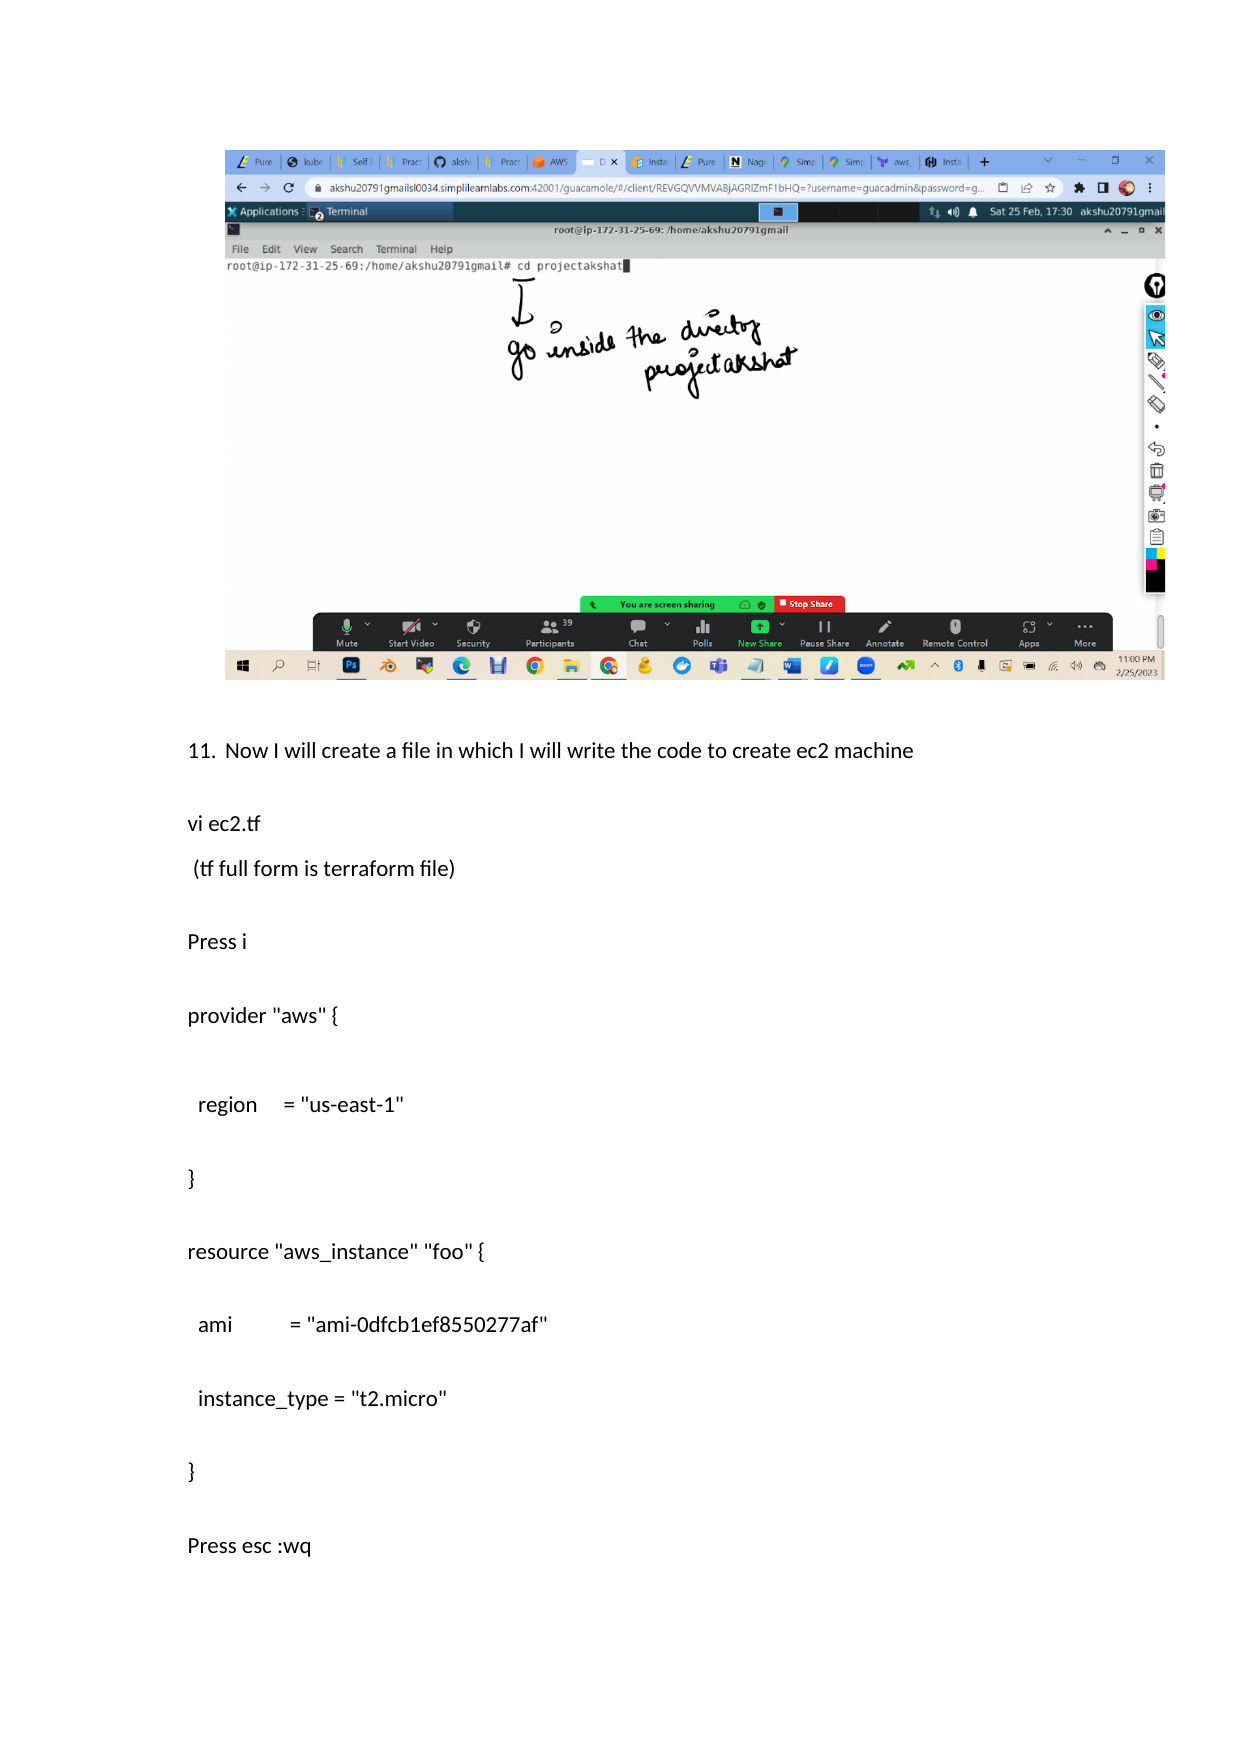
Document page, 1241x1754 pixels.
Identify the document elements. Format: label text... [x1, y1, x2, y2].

text Press esc :wq [187, 1531, 1090, 1559]
text vi ec2.tf [187, 809, 1090, 837]
list Now I will create a file in which I will write the code to create ec2 machine [187, 736, 1090, 764]
text (tf full form is terraform file) [187, 854, 1090, 882]
picture [225, 150, 1166, 680]
text region = "us-east-1" [187, 1090, 1090, 1118]
text instance_type = "t2.micro" [187, 1384, 1090, 1412]
text ami = "ami-0dfcb1ef8550277af" [187, 1311, 1090, 1339]
text provider "aws" { [187, 1001, 1090, 1029]
text } [187, 1164, 1090, 1192]
text Press i [187, 927, 1090, 956]
text resource "aws_instance" "foo" { [187, 1237, 1090, 1265]
text } [187, 1457, 1090, 1486]
